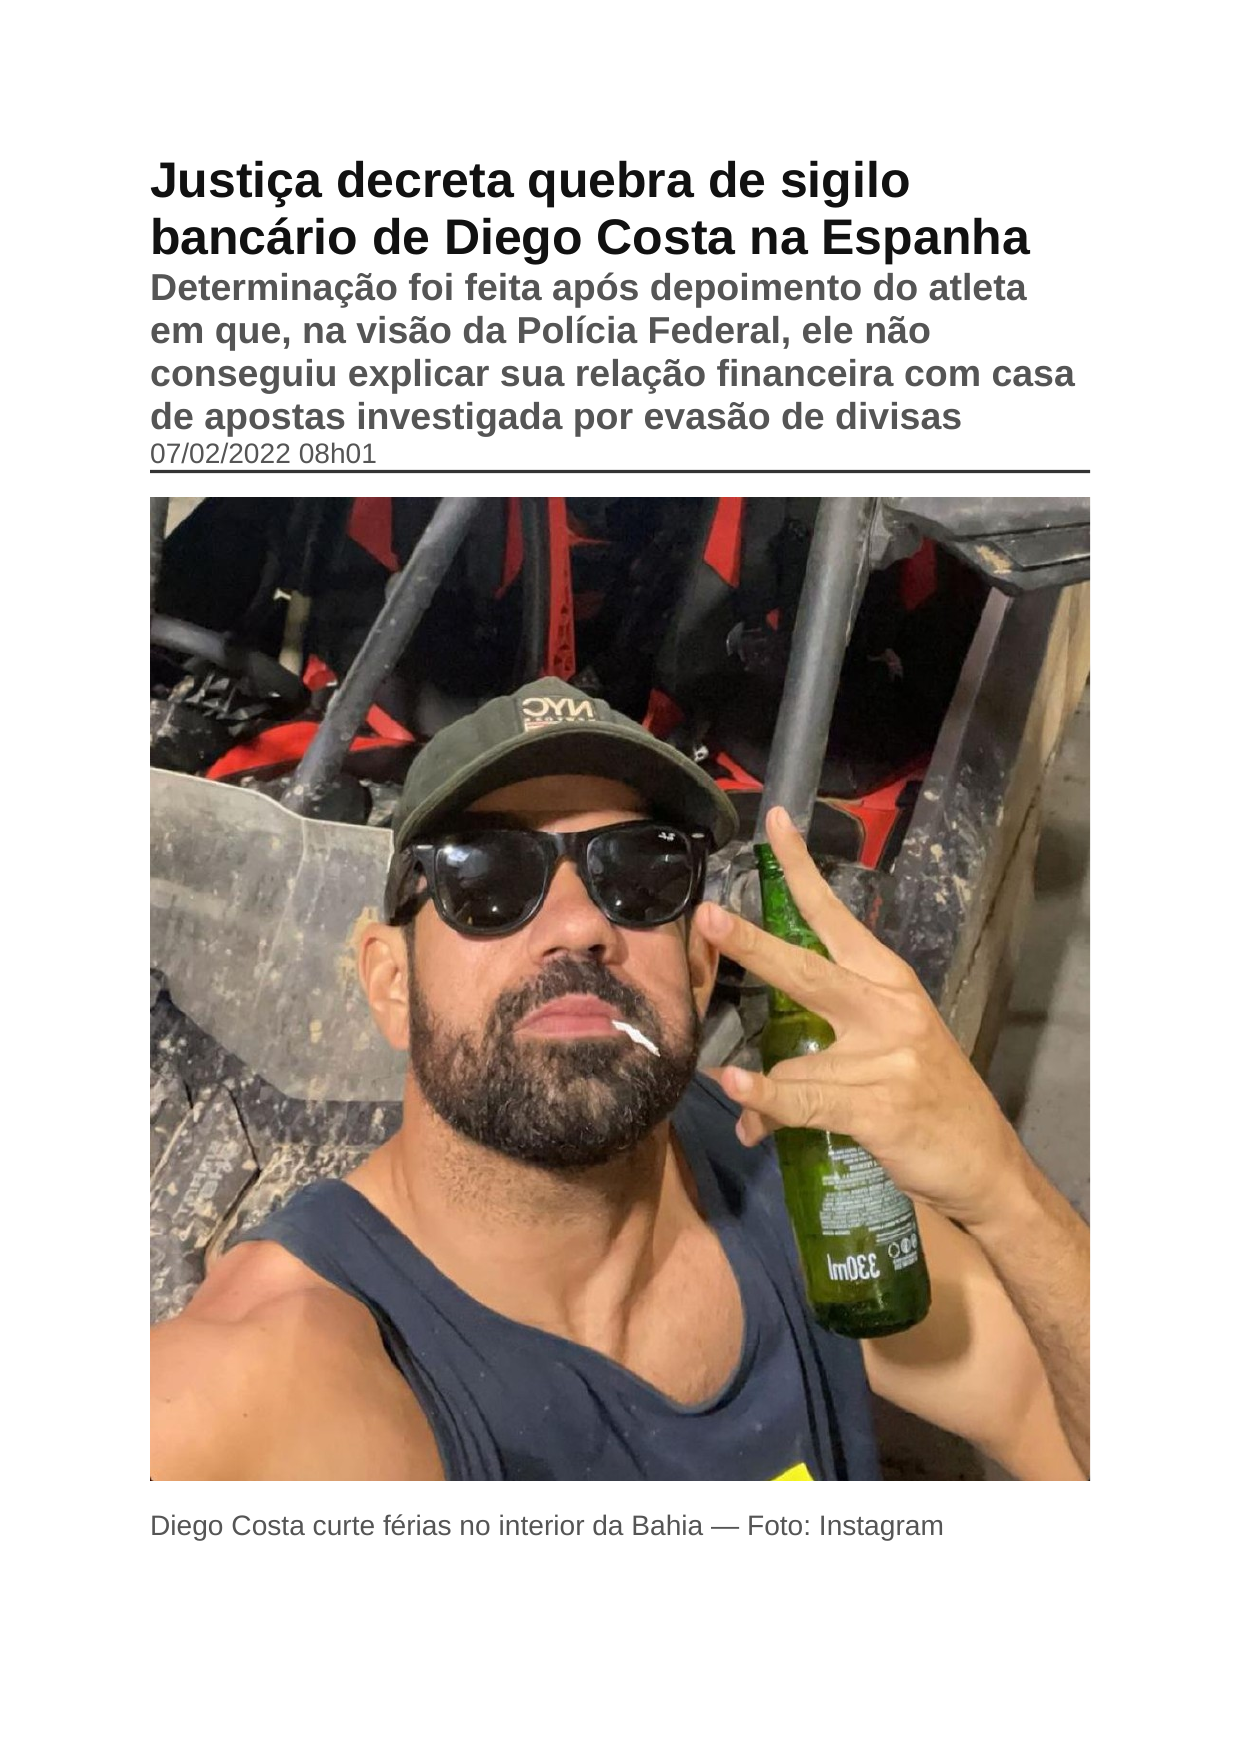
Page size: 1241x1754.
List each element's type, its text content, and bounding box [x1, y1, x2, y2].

text Justiça decreta quebra de sigilo bancário de Diego Costa na Espanha [150, 150, 1090, 265]
text Determinação foi feita após depoimento do atleta em que, na visão da Polícia Federal, ele não conseguiu explicar sua relação financeira com casa de apostas investigada por evasão de divisas [150, 265, 1090, 437]
text 07/02/2022 08h01 [150, 437, 1090, 469]
text Diego Costa curte férias no interior da Bahia — Foto: Instagram [150, 1509, 1090, 1542]
picture [150, 497, 1091, 1481]
